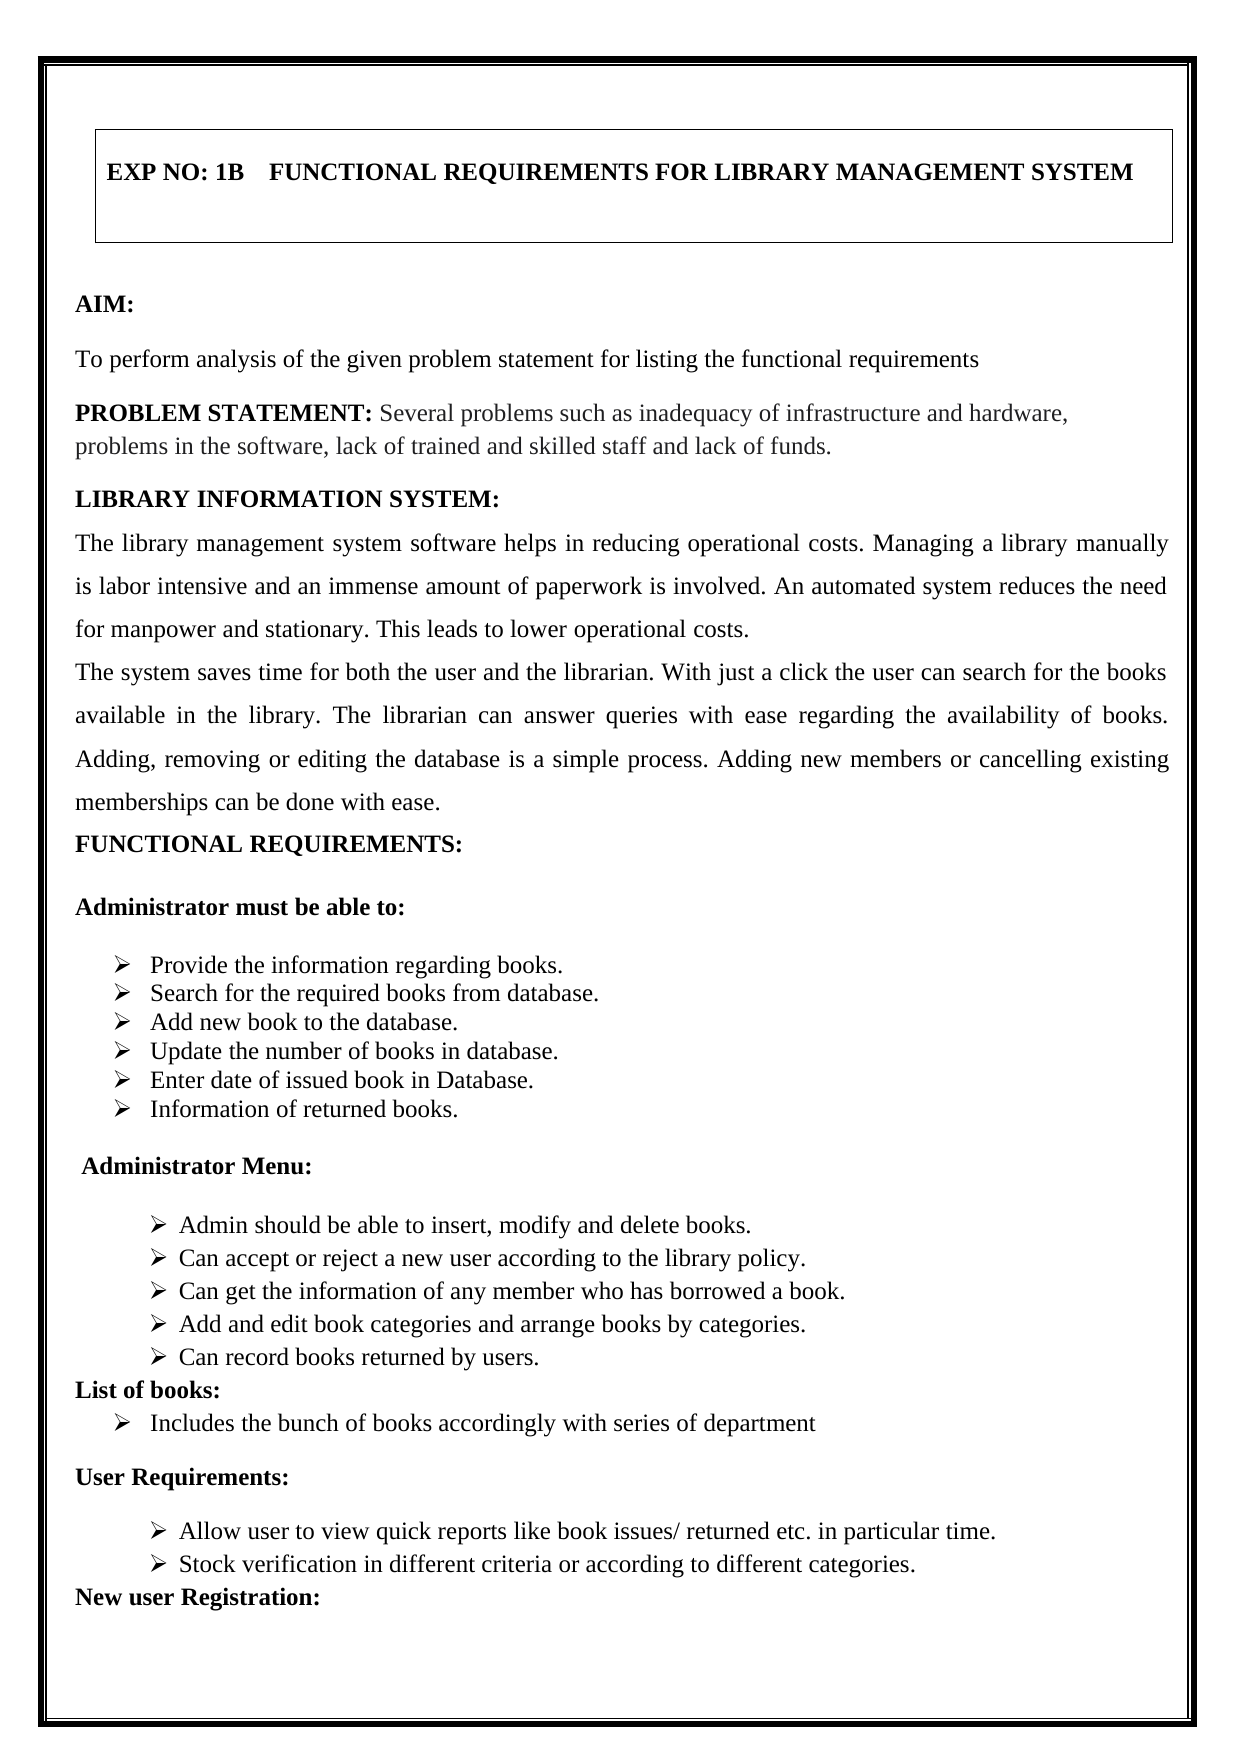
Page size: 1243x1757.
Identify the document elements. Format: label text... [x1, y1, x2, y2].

list Can record books returned by users. [149, 1342, 1187, 1371]
subtitle AIM: [75, 289, 1187, 318]
text Administrator must be able to: [75, 892, 1187, 921]
list Search for the required books from database. [112, 978, 1187, 1007]
text PROBLEM STATEMENT: Several problems such as inadequacy of infrastructure and hardware, problems in the software, lack of trained and skilled staff and lack of funds. [75, 398, 1071, 459]
list Add new book to the database. [112, 1007, 1187, 1036]
subtitle Administrator Menu: [81, 1151, 1187, 1180]
list Can get the information of any member who has borrowed a book. [149, 1276, 1187, 1305]
list Update the number of books in database. [112, 1036, 1187, 1065]
list Provide the information regarding books. [112, 950, 1187, 978]
list Can accept or reject a new user according to the library policy. [149, 1243, 1187, 1272]
subtitle List of books: [75, 1375, 1187, 1404]
list Admin should be able to insert, modify and delete books. [149, 1210, 1187, 1239]
list Includes the bunch of books accordingly with series of department [112, 1408, 1187, 1437]
list Allow user to view quick reports like book issues/ returned etc. in particular time. [149, 1516, 1187, 1545]
list Enter date of issued book in Database. [112, 1065, 1187, 1094]
subtitle New user Registration: [75, 1582, 1187, 1611]
subtitle User Requirements: [75, 1462, 1187, 1491]
text The system saves time for both the user and the librarian. With just a click the user can search for the books available in the library. The librarian can answer queries with ease regarding the availability of books. Adding, removing or editing the database is a simple process. Adding new members or cancelling existing memberships can be done with ease. [75, 657, 1169, 816]
text The library management system software helps in reducing operational costs. Managing a library manually is labor intensive and an immense amount of paperwork is involved. An automated system reduces the need for manpower and stationary. This leads to lower operational costs. [75, 528, 1169, 643]
list Add and edit book categories and arrange books by categories. [149, 1309, 1187, 1338]
subtitle LIBRARY INFORMATION SYSTEM: [75, 484, 1187, 513]
subtitle FUNCTIONAL REQUIREMENTS: [75, 830, 1187, 858]
list Stock verification in different criteria or according to different categories. [149, 1549, 1187, 1578]
text To perform analysis of the given problem statement for listing the functional requirements [75, 344, 1187, 372]
list Information of returned books. [112, 1094, 1187, 1123]
